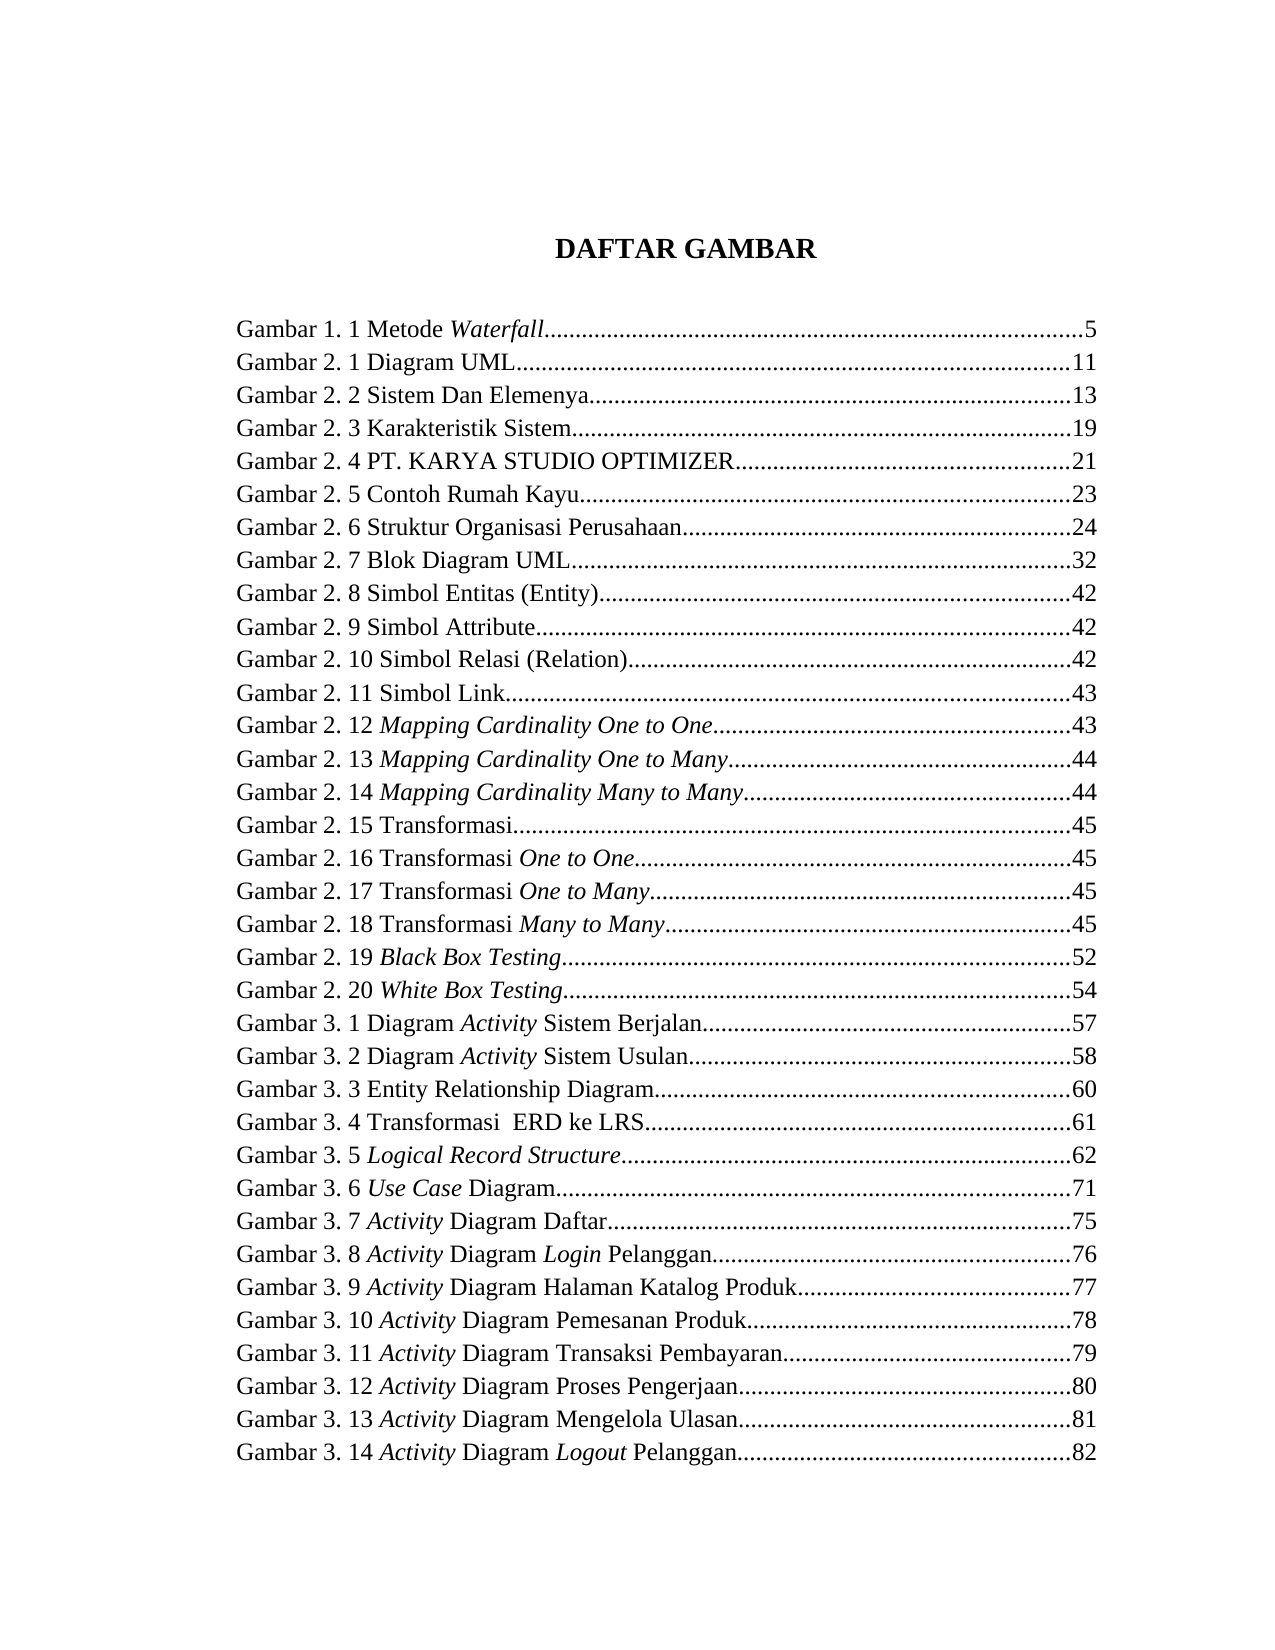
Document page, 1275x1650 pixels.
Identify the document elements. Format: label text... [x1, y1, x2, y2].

text Gambar 3. 10 Activity Diagram Pemesanan Produk 78 [236, 1305, 1098, 1334]
text Gambar 2. 16 Transformasi One to One 45 [236, 843, 1098, 871]
text Gambar 3. 13 Activity Diagram Mengelola Ulasan 81 [236, 1404, 1098, 1433]
text Gambar 2. 14 Mapping Cardinality Many to Many 44 [236, 777, 1098, 805]
text Gambar 3. 5 Logical Record Structure 62 [236, 1140, 1098, 1169]
text Gambar 3. 3 Entity Relationship Diagram 60 [236, 1074, 1098, 1103]
subtitle DAFTAR GAMBAR [274, 231, 1098, 264]
text Gambar 2. 5 Contoh Rumah Kayu 23 [236, 479, 1098, 508]
text Gambar 3. 14 Activity Diagram Logout Pelanggan 82 [236, 1437, 1098, 1466]
text Gambar 3. 12 Activity Diagram Proses Pengerjaan 80 [236, 1371, 1098, 1400]
text Gambar 2. 8 Simbol Entitas (Entity) 42 [236, 578, 1098, 607]
text Gambar 2. 3 Karakteristik Sistem 19 [236, 413, 1098, 442]
text Gambar 2. 9 Simbol Attribute 42 [236, 612, 1098, 640]
text Gambar 2. 10 Simbol Relasi (Relation) 42 [236, 644, 1098, 673]
text Gambar 2. 20 White Box Testing 54 [236, 975, 1098, 1003]
text Gambar 2. 2 Sistem Dan Elemenya 13 [236, 380, 1098, 409]
text Gambar 3. 4 Transformasi ERD ke LRS 61 [236, 1107, 1098, 1136]
text Gambar 2. 15 Transformasi 45 [236, 810, 1098, 838]
text Gambar 1. 1 Metode Waterfall 5 [236, 314, 1098, 343]
text Gambar 2. 11 Simbol Link 43 [236, 678, 1098, 706]
text Gambar 2. 6 Struktur Organisasi Perusahaan 24 [236, 512, 1098, 541]
text Gambar 3. 7 Activity Diagram Daftar 75 [236, 1206, 1098, 1235]
text Gambar 3. 1 Diagram Activity Sistem Berjalan 57 [236, 1008, 1098, 1037]
text Gambar 2. 18 Transformasi Many to Many 45 [236, 909, 1098, 937]
text Gambar 2. 4 PT. KARYA STUDIO OPTIMIZER 21 [236, 446, 1098, 475]
text Gambar 2. 19 Black Box Testing 52 [236, 942, 1098, 971]
text Gambar 2. 17 Transformasi One to Many 45 [236, 876, 1098, 904]
text Gambar 3. 6 Use Case Diagram 71 [236, 1173, 1098, 1202]
text Gambar 2. 13 Mapping Cardinality One to Many 44 [236, 744, 1098, 772]
text Gambar 3. 9 Activity Diagram Halaman Katalog Produk 77 [236, 1272, 1098, 1301]
text Gambar 3. 8 Activity Diagram Login Pelanggan 76 [236, 1239, 1098, 1268]
text Gambar 3. 2 Diagram Activity Sistem Usulan 58 [236, 1041, 1098, 1069]
text Gambar 2. 7 Blok Diagram UML 32 [236, 546, 1098, 574]
text Gambar 2. 1 Diagram UML 11 [236, 347, 1098, 376]
text Gambar 3. 11 Activity Diagram Transaksi Pembayaran 79 [236, 1338, 1098, 1367]
text Gambar 2. 12 Mapping Cardinality One to One 43 [236, 711, 1098, 739]
